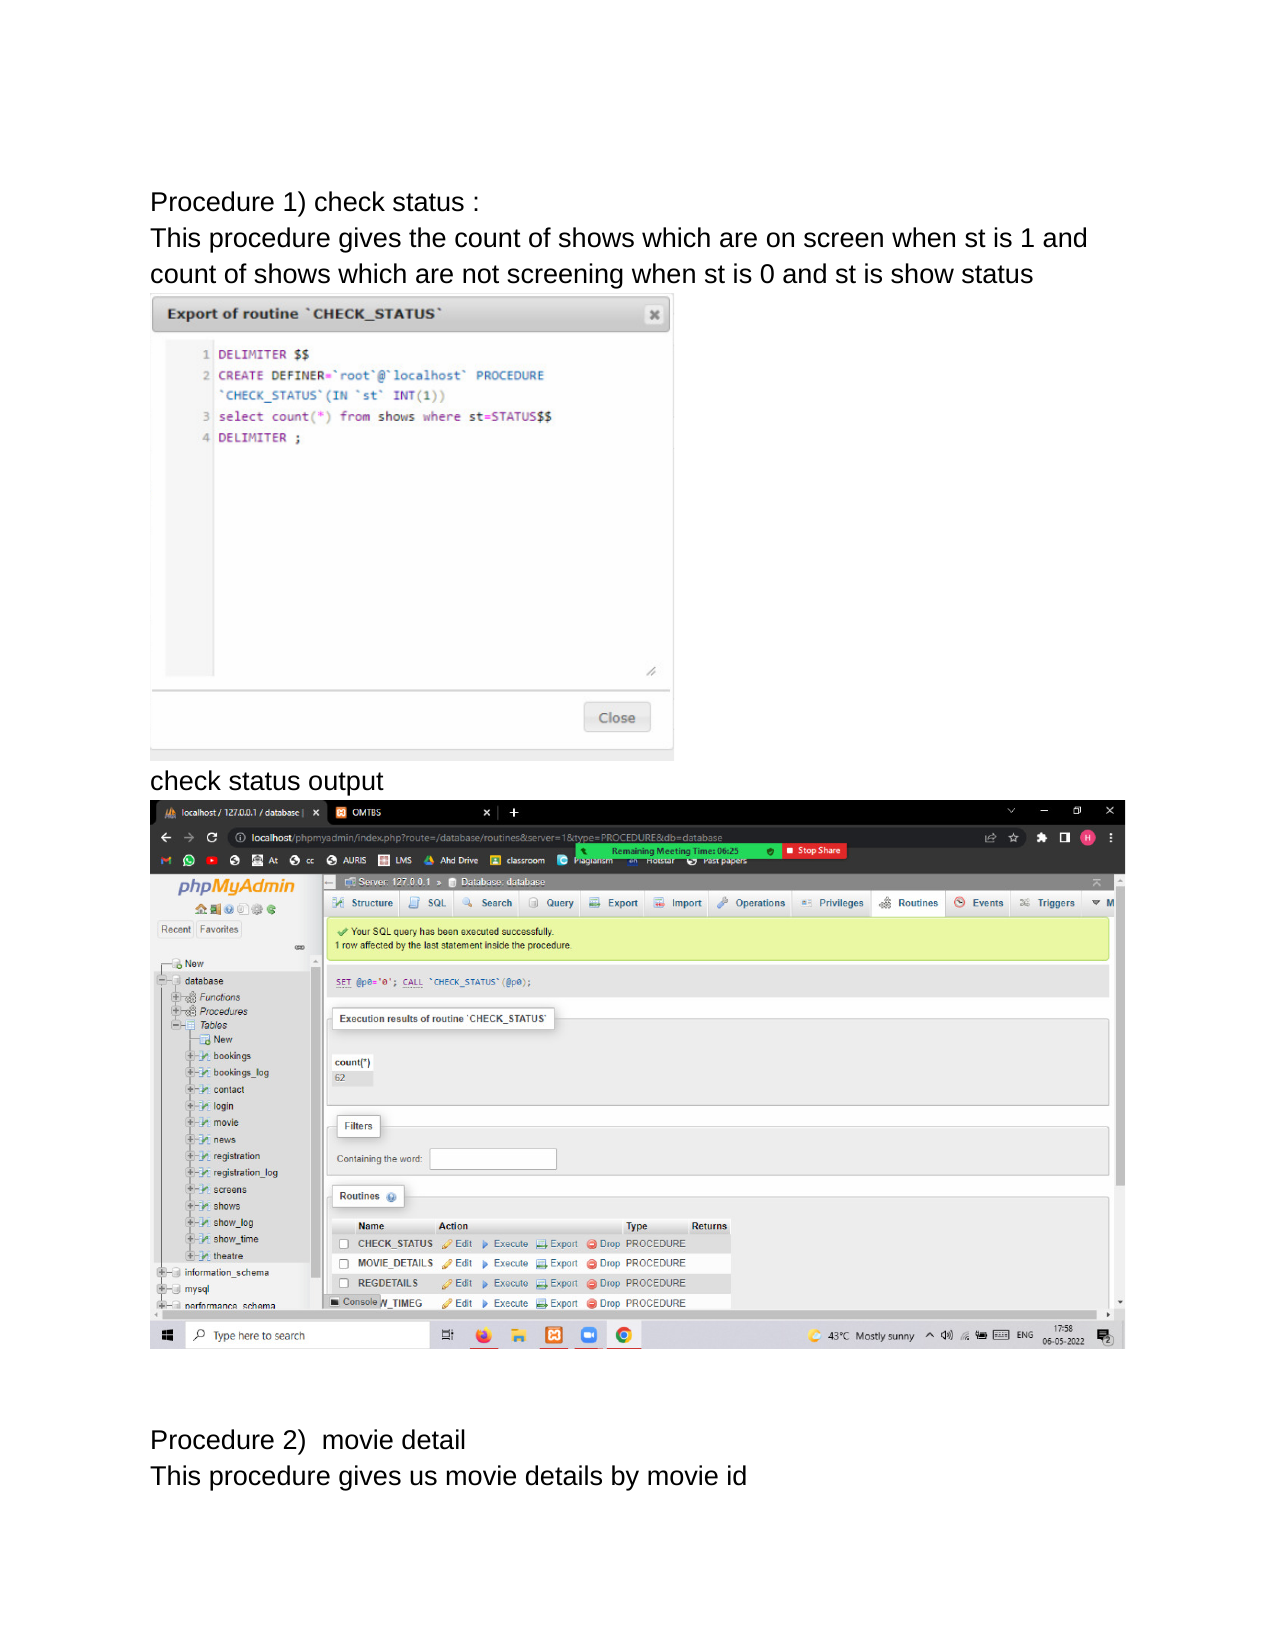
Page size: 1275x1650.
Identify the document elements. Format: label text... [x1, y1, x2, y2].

picture [150, 293, 675, 761]
text check status output [150, 764, 1125, 796]
text Procedure 1) check status : [150, 186, 1125, 217]
text This procedure gives the count of shows which are on screen when st is 1 and count of shows which are not screening when st is 0 and st is show status [150, 222, 1125, 289]
picture [150, 800, 1125, 1349]
text Procedure 2) movie detail [150, 1424, 1125, 1455]
text This procedure gives us movie details by movie id [150, 1460, 1125, 1491]
